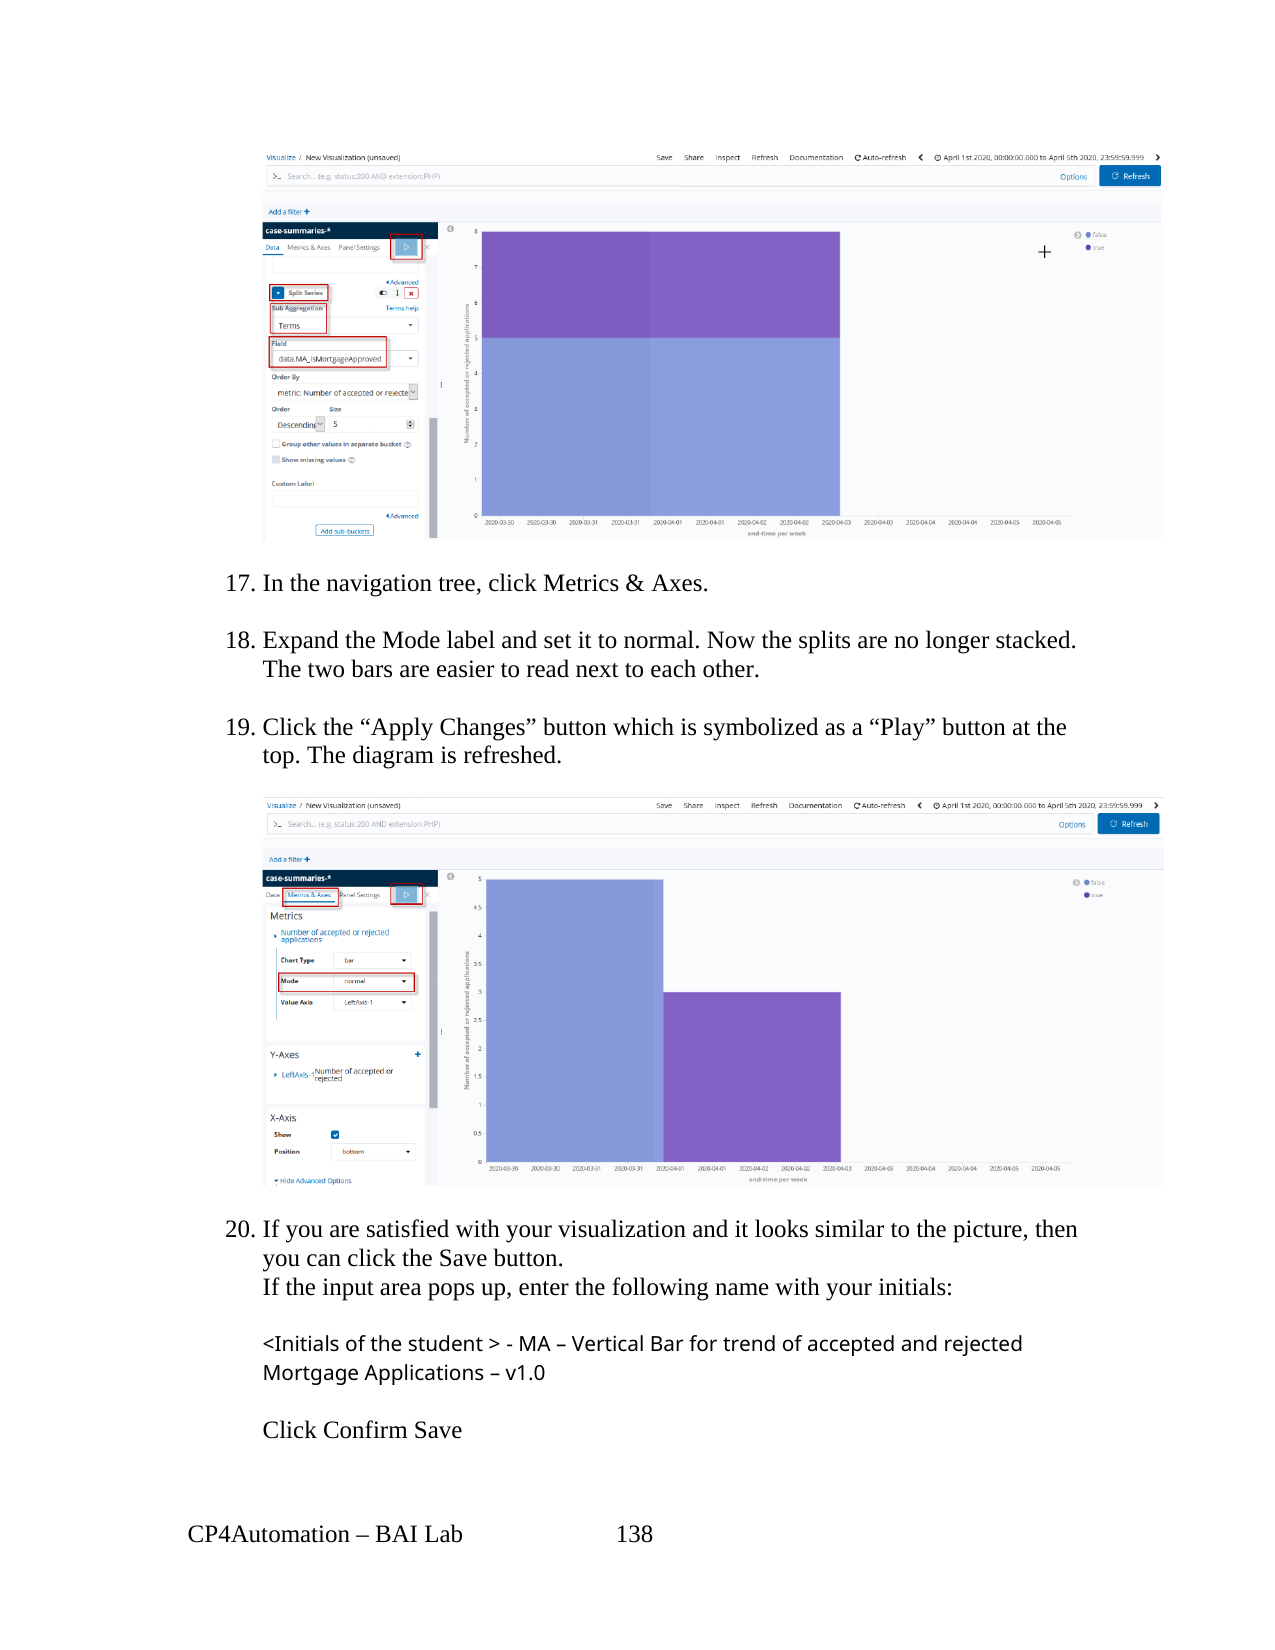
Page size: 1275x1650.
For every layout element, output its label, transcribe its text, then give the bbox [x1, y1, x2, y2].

text If the input area pops up, enter the following name with your initials: [262, 1272, 1087, 1301]
picture [262, 797, 1164, 1186]
text <Initials of the student > - MA – Vertical Bar for trend of accepted and rejected Mortgage Applications – v1.0 [262, 1329, 1087, 1386]
list If you are satisfied with your visualization and it looks similar to the picture, then you can click the Save button. [225, 1214, 1087, 1272]
list In the navigation tree, click Metrics & Axes. [225, 568, 1087, 597]
text Click Confirm Save [262, 1415, 1087, 1444]
list Expand the Mode label and set it to normal. Now the splits are no longer stacked. The two bars are easier to read next to each other. [225, 625, 1087, 683]
list Click the “Apply Changes” button which is symbolized as a “Play” button at the top. The diagram is refreshed. [225, 712, 1087, 769]
picture [262, 150, 1162, 540]
